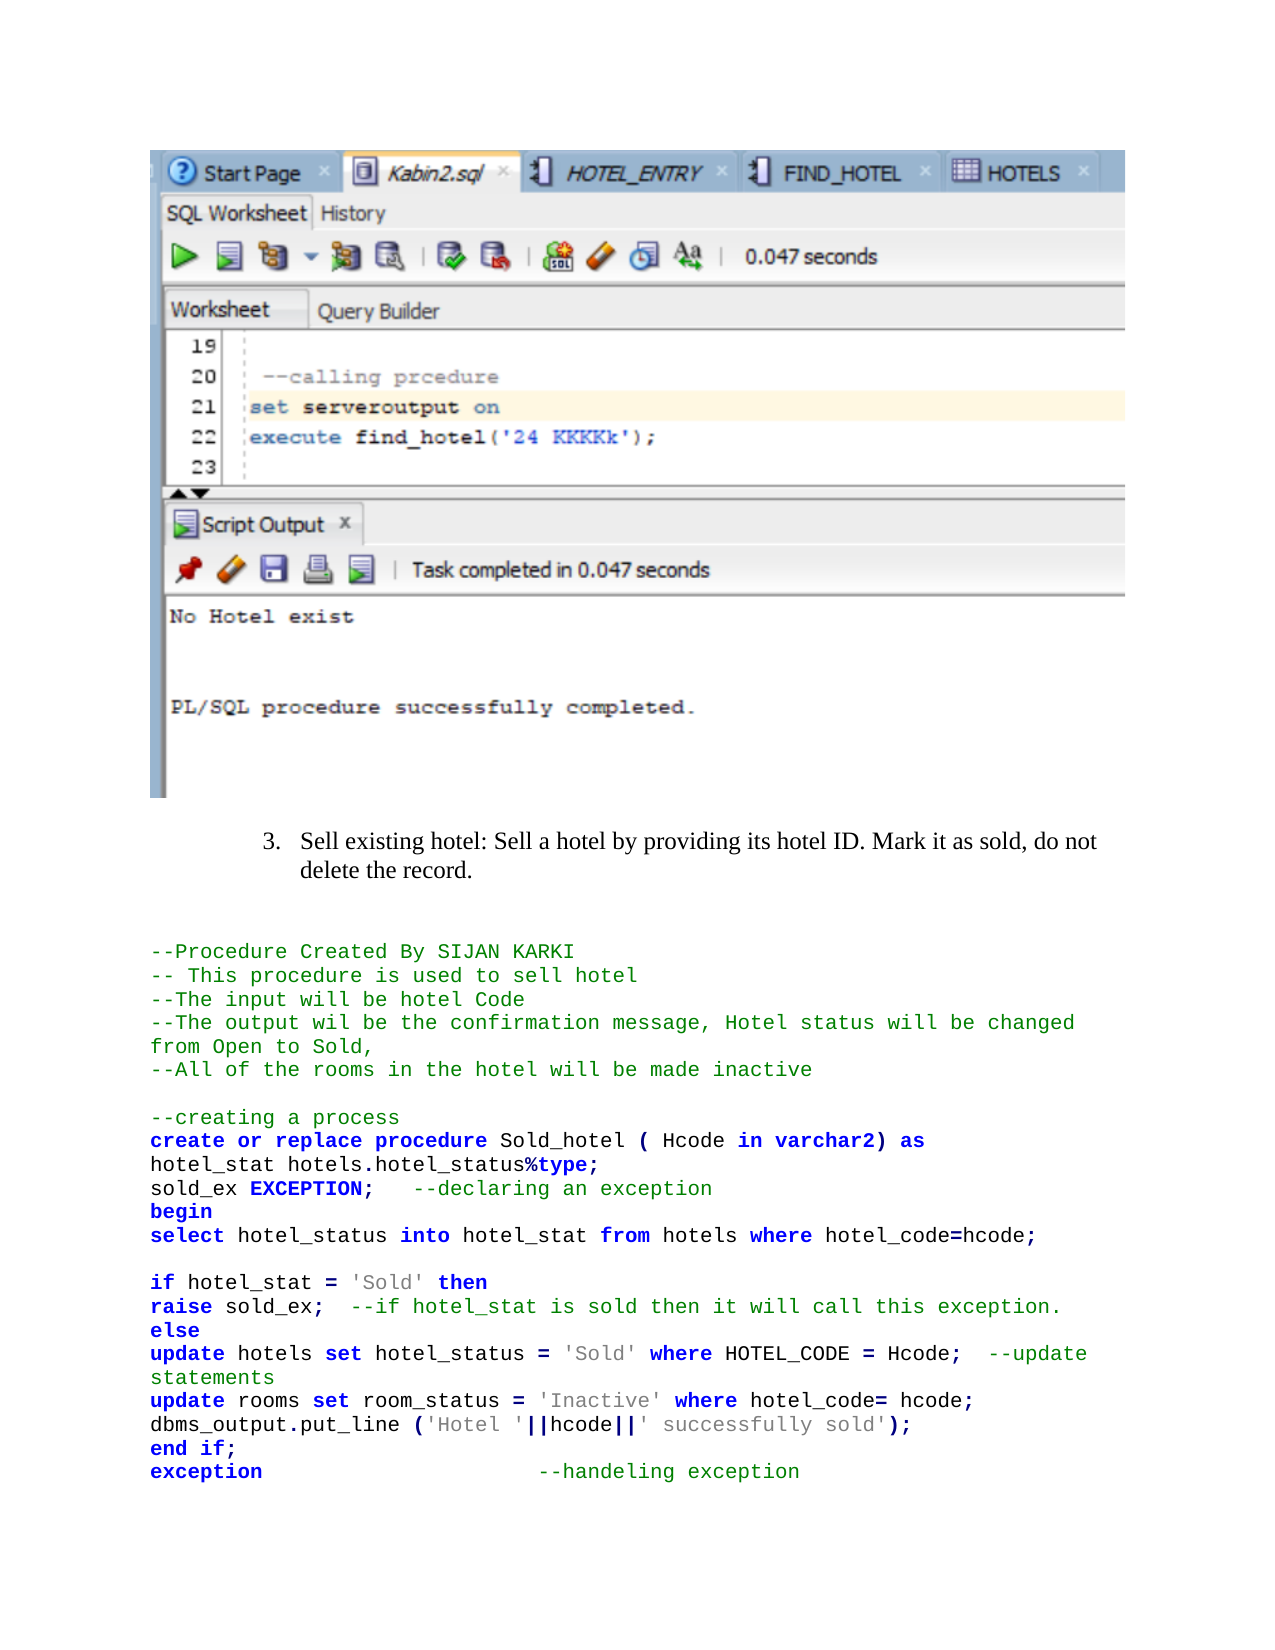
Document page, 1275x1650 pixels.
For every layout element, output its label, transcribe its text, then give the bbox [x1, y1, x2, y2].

text sold_ex EXCEPTION; --declaring an exception [150, 1178, 1125, 1201]
text update hotels set hotel_status = 'Sold' where HOTEL_CODE = Hcode; --update statements [150, 1343, 1125, 1391]
text --The output wil be the confirmation message, Hotel status will be changed from Open to Sold, [150, 1012, 1125, 1059]
text raise sold_ex; --if hotel_stat is sold then it will call this exception. [150, 1296, 1125, 1319]
text else [150, 1319, 1125, 1343]
text --All of the rooms in the hotel will be made inactive [150, 1059, 1125, 1083]
picture [150, 150, 1125, 798]
text select hotel_status into hotel_stat from hotels where hotel_code=hcode; [150, 1225, 1125, 1249]
text -- This procedure is used to sell hotel [150, 965, 1125, 988]
text --creating a process [150, 1107, 1125, 1130]
text if hotel_stat = 'Sold' then [150, 1272, 1125, 1296]
text exception --handeling exception [150, 1461, 1125, 1485]
text --Procedure Created By SIJAN KARKI [150, 941, 1125, 965]
list Sell existing hotel: Sell a hotel by providing its hotel ID. Mark it as sold, do not delete the record. [262, 826, 1125, 884]
text --The input will be hotel Code [150, 988, 1125, 1012]
text end if; [150, 1438, 1125, 1461]
text create or replace procedure Sold_hotel ( Hcode in varchar2) as [150, 1130, 1125, 1154]
text begin [150, 1201, 1125, 1225]
text dbms_output.put_line ('Hotel '||hcode||' successfully sold'); [150, 1414, 1125, 1438]
text update rooms set room_status = 'Inactive' where hotel_code= hcode; [150, 1391, 1125, 1414]
text hotel_stat hotels.hotel_status%type; [150, 1154, 1125, 1178]
